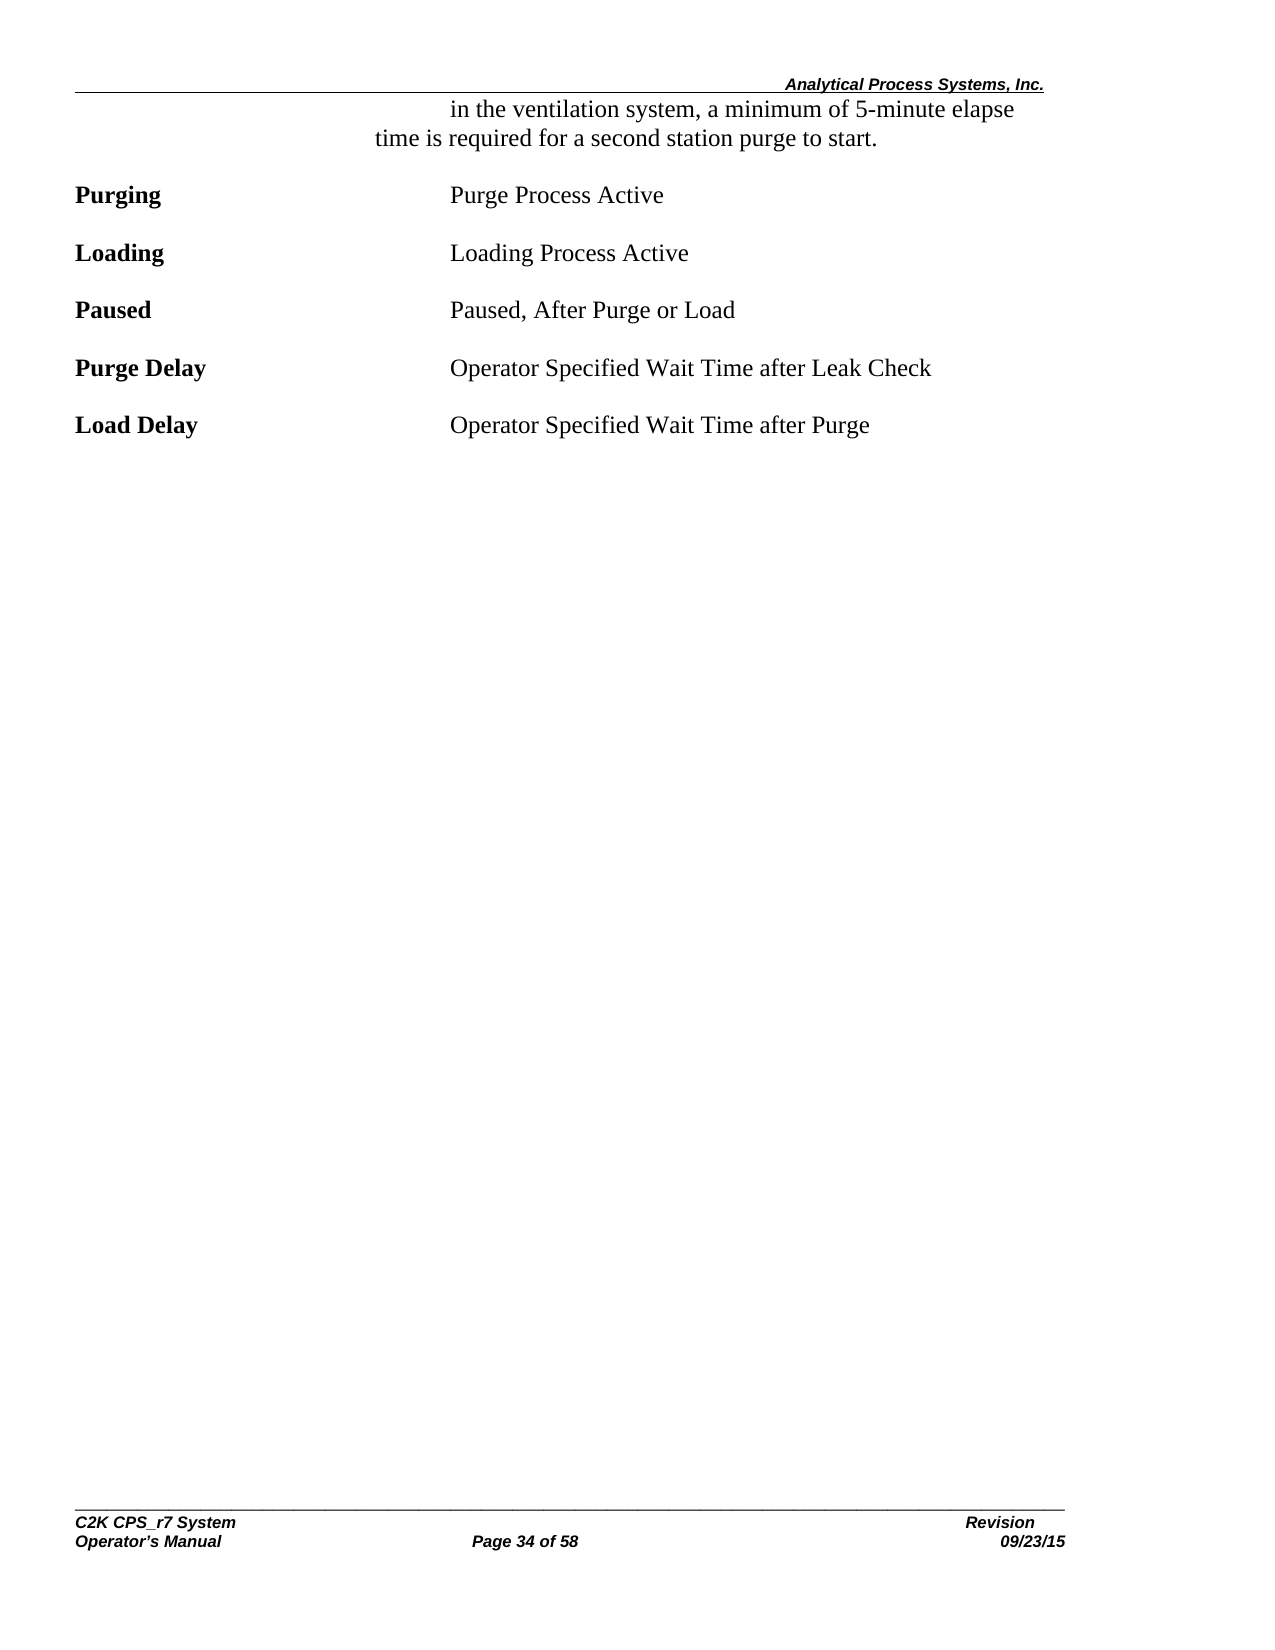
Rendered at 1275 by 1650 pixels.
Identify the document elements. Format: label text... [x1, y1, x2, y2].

text Purging Purge Process Active [75, 180, 1200, 209]
text in the ventilation system, a minimum of 5-minute elapse time is required for a second station purge to start. [75, 94, 1200, 152]
text Purge Delay Operator Specified Wait Time after Leak Check [75, 353, 1200, 382]
text Paused Paused, After Purge or Load [75, 295, 1200, 324]
text Loading Loading Process Active [75, 238, 1200, 267]
text Load Delay Operator Specified Wait Time after Purge [75, 410, 1200, 439]
